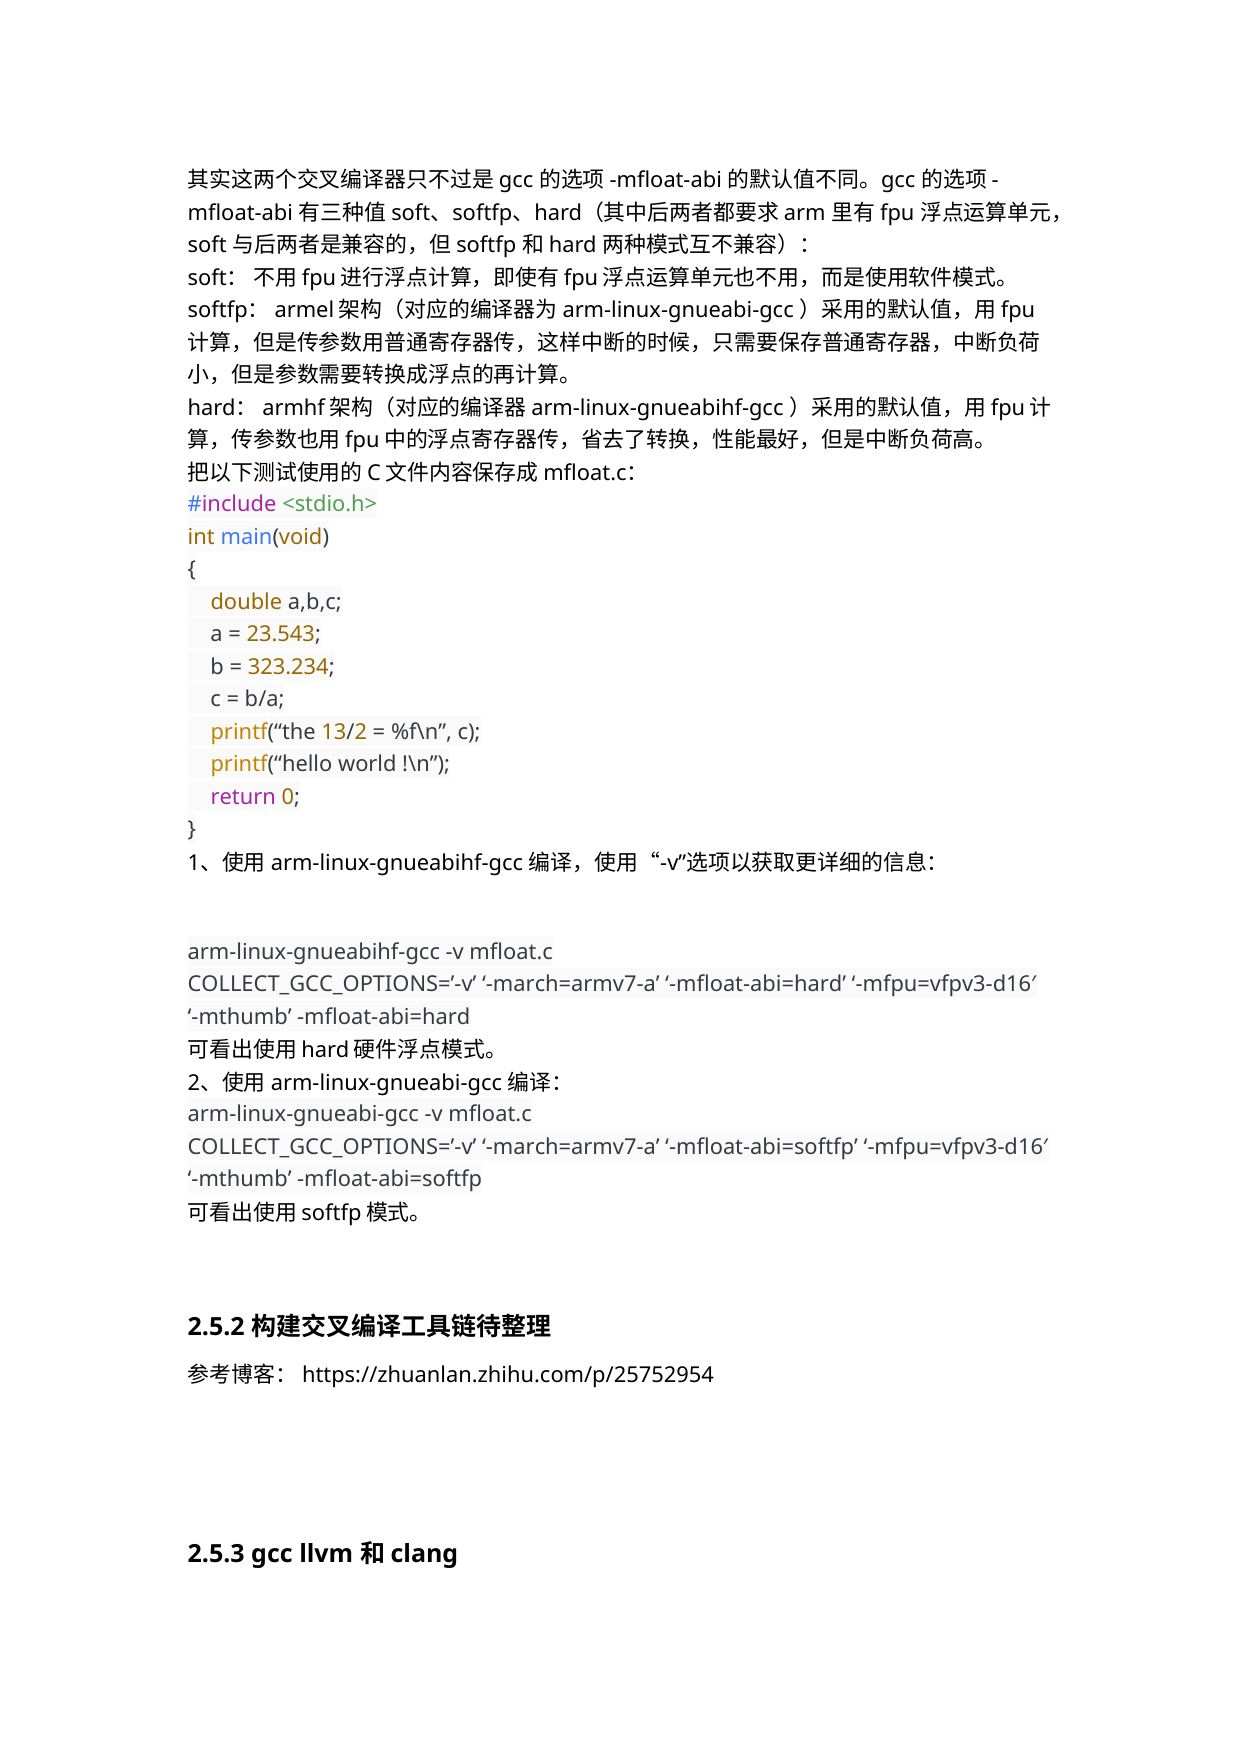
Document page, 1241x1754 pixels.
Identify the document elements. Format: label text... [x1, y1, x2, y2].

text 2.5.2 构建交叉编译工具链待整理 [187, 1292, 1053, 1357]
text 可看出使用hard硬件浮点模式。 [187, 1032, 1053, 1064]
text a = 23.543; [187, 617, 1053, 649]
text 可看出使用softfp模式。 [187, 1194, 1053, 1227]
text arm-linux-gnueabihf-gcc -v mfloat.c [187, 934, 1053, 967]
text 2.5.3 gcc llvm 和 clang [187, 1519, 1053, 1584]
text printf(“the 13/2 = %f\n”, c); [187, 714, 1053, 747]
text 2、使用 arm-linux-gnueabi-gcc 编译： [187, 1064, 1053, 1097]
text int main(void) [187, 519, 1053, 552]
text 1、使用 arm-linux-gnueabihf-gcc 编译，使用“-v”选项以获取更详细的信息： [187, 844, 1053, 877]
text 其实这两个交叉编译器只不过是 gcc 的选项 -mfloat-abi 的默认值不同。gcc 的选项 -mfloat-abi 有三种值 soft、softfp、hard（其中后两者都要求 arm 里有 fpu 浮点运算单元，soft 与后两者是兼容的，但 softfp 和 hard 两种模式互不兼容）： soft： 不用fpu进行浮点计算，即使有fpu浮点运算单元也不用，而是使用软件模式。 softfp： armel架构（对应的编译器为 arm-linux-gnueabi-gcc ）采用的默认值，用fpu计算，但是传参数用普通寄存器传，这样中断的时候，只需要保存普通寄存器，中断负荷小，但是参数需要转换成浮点的再计算。 hard： armhf架构（对应的编译器 arm-linux-gnueabihf-gcc ）采用的默认值，用fpu计算，传参数也用fpu中的浮点寄存器传，省去了转换，性能最好，但是中断负荷高。 [187, 162, 1053, 454]
text #include <stdio.h> [187, 487, 1053, 519]
text { [187, 552, 1053, 584]
text double a,b,c; [187, 584, 1053, 617]
text printf(“hello world !\n”); [187, 747, 1053, 779]
text COLLECT_GCC_OPTIONS=’-v’ ‘-march=armv7-a’ ‘-mfloat-abi=softfp’ ‘-mfpu=vfpv3-d16′ ‘-mthumb’ -mfloat-abi=softfp [187, 1129, 1053, 1194]
text c = b/a; [187, 682, 1053, 714]
text } [187, 812, 1053, 844]
text return 0; [187, 779, 1053, 812]
text 把以下测试使用的C文件内容保存成 mfloat.c： [187, 454, 1053, 487]
text arm-linux-gnueabi-gcc -v mfloat.c [187, 1097, 1053, 1129]
text COLLECT_GCC_OPTIONS=’-v’ ‘-march=armv7-a’ ‘-mfloat-abi=hard’ ‘-mfpu=vfpv3-d16′ ‘-mthumb’ -mfloat-abi=hard [187, 967, 1053, 1032]
text b = 323.234; [187, 649, 1053, 682]
text 参考博客： https://zhuanlan.zhihu.com/p/25752954 [187, 1357, 1053, 1389]
